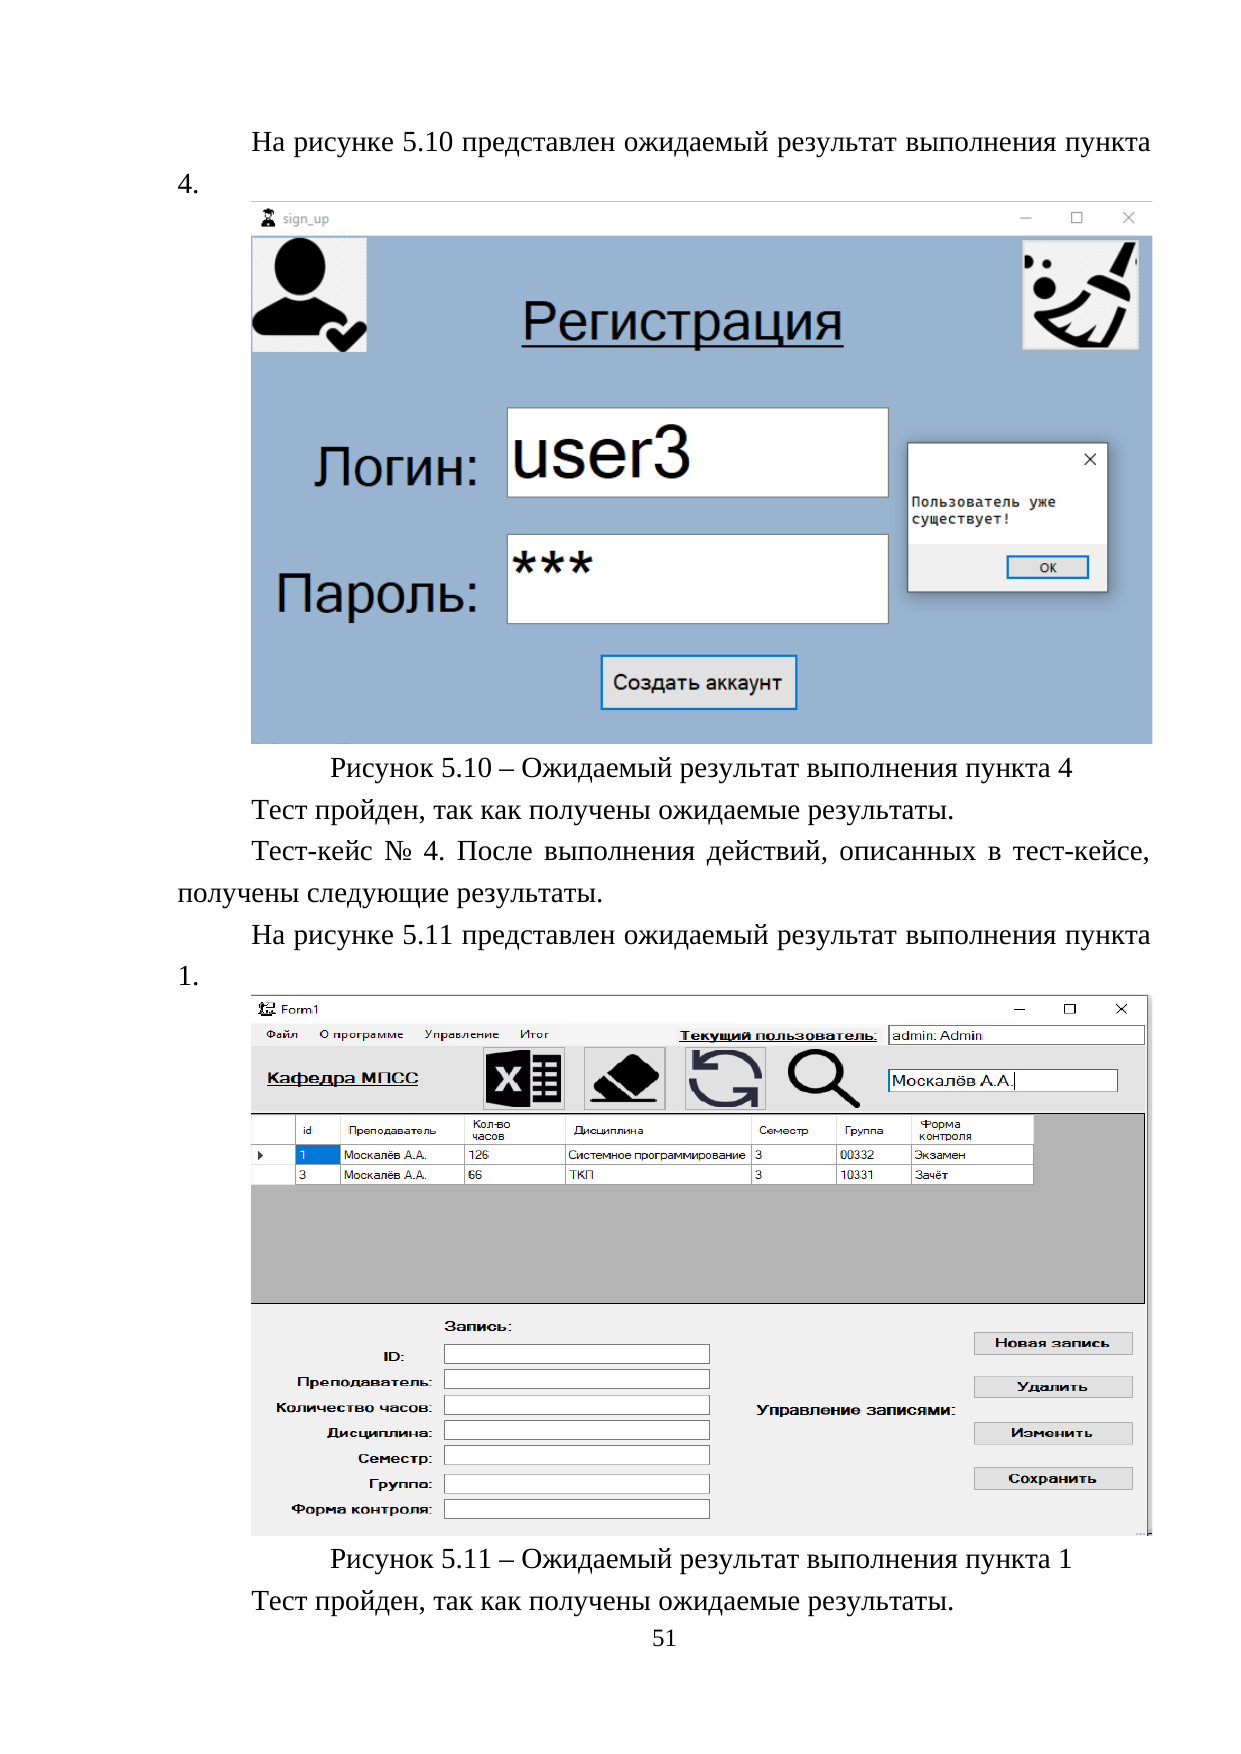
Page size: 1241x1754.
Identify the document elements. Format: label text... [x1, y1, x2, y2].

text На рисунке 5.10 представлен ожидаемый результат выполнения пункта 4. [177, 118, 1152, 201]
text Тест-кейс № 4. После выполнения действий, описанных в тест-кейсе, получены следующие результаты. [177, 827, 1152, 911]
picture [251, 994, 1153, 1536]
text Рисунок 5.11 – Ожидаемый результат выполнения пункта 1 [177, 1535, 1152, 1577]
text На рисунке 5.11 представлен ожидаемый результат выполнения пункта 1. [177, 911, 1152, 994]
text Рисунок 5.10 – Ожидаемый результат выполнения пункта 4 [177, 744, 1152, 786]
text Тест пройден, так как получены ожидаемые результаты. [177, 1577, 1152, 1619]
text Тест пройден, так как получены ожидаемые результаты. [177, 786, 1152, 827]
picture [251, 201, 1153, 744]
